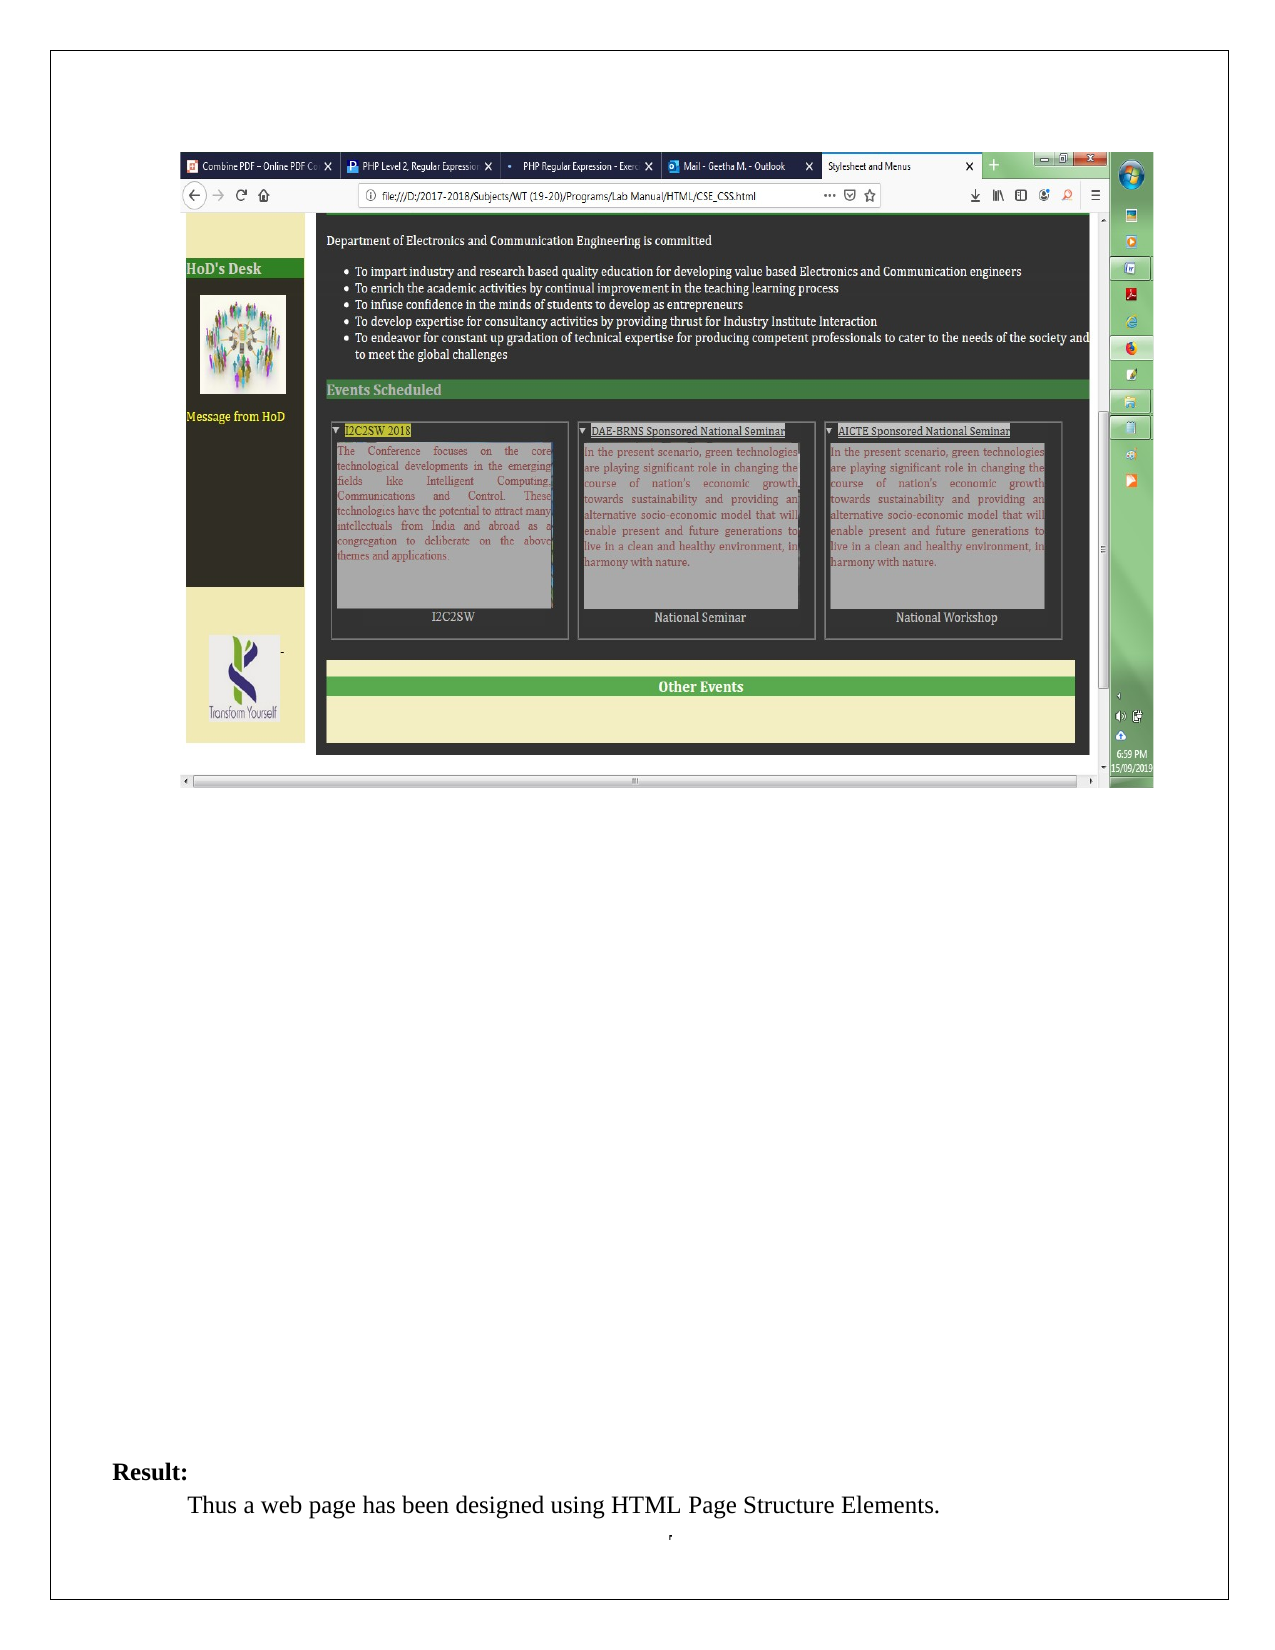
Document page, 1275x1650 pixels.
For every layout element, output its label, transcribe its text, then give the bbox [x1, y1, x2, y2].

text Result: [112, 1457, 1228, 1486]
text Thus a web page has been designed using HTML Page Structure Elements. [187, 1490, 1228, 1518]
picture [180, 152, 1154, 788]
